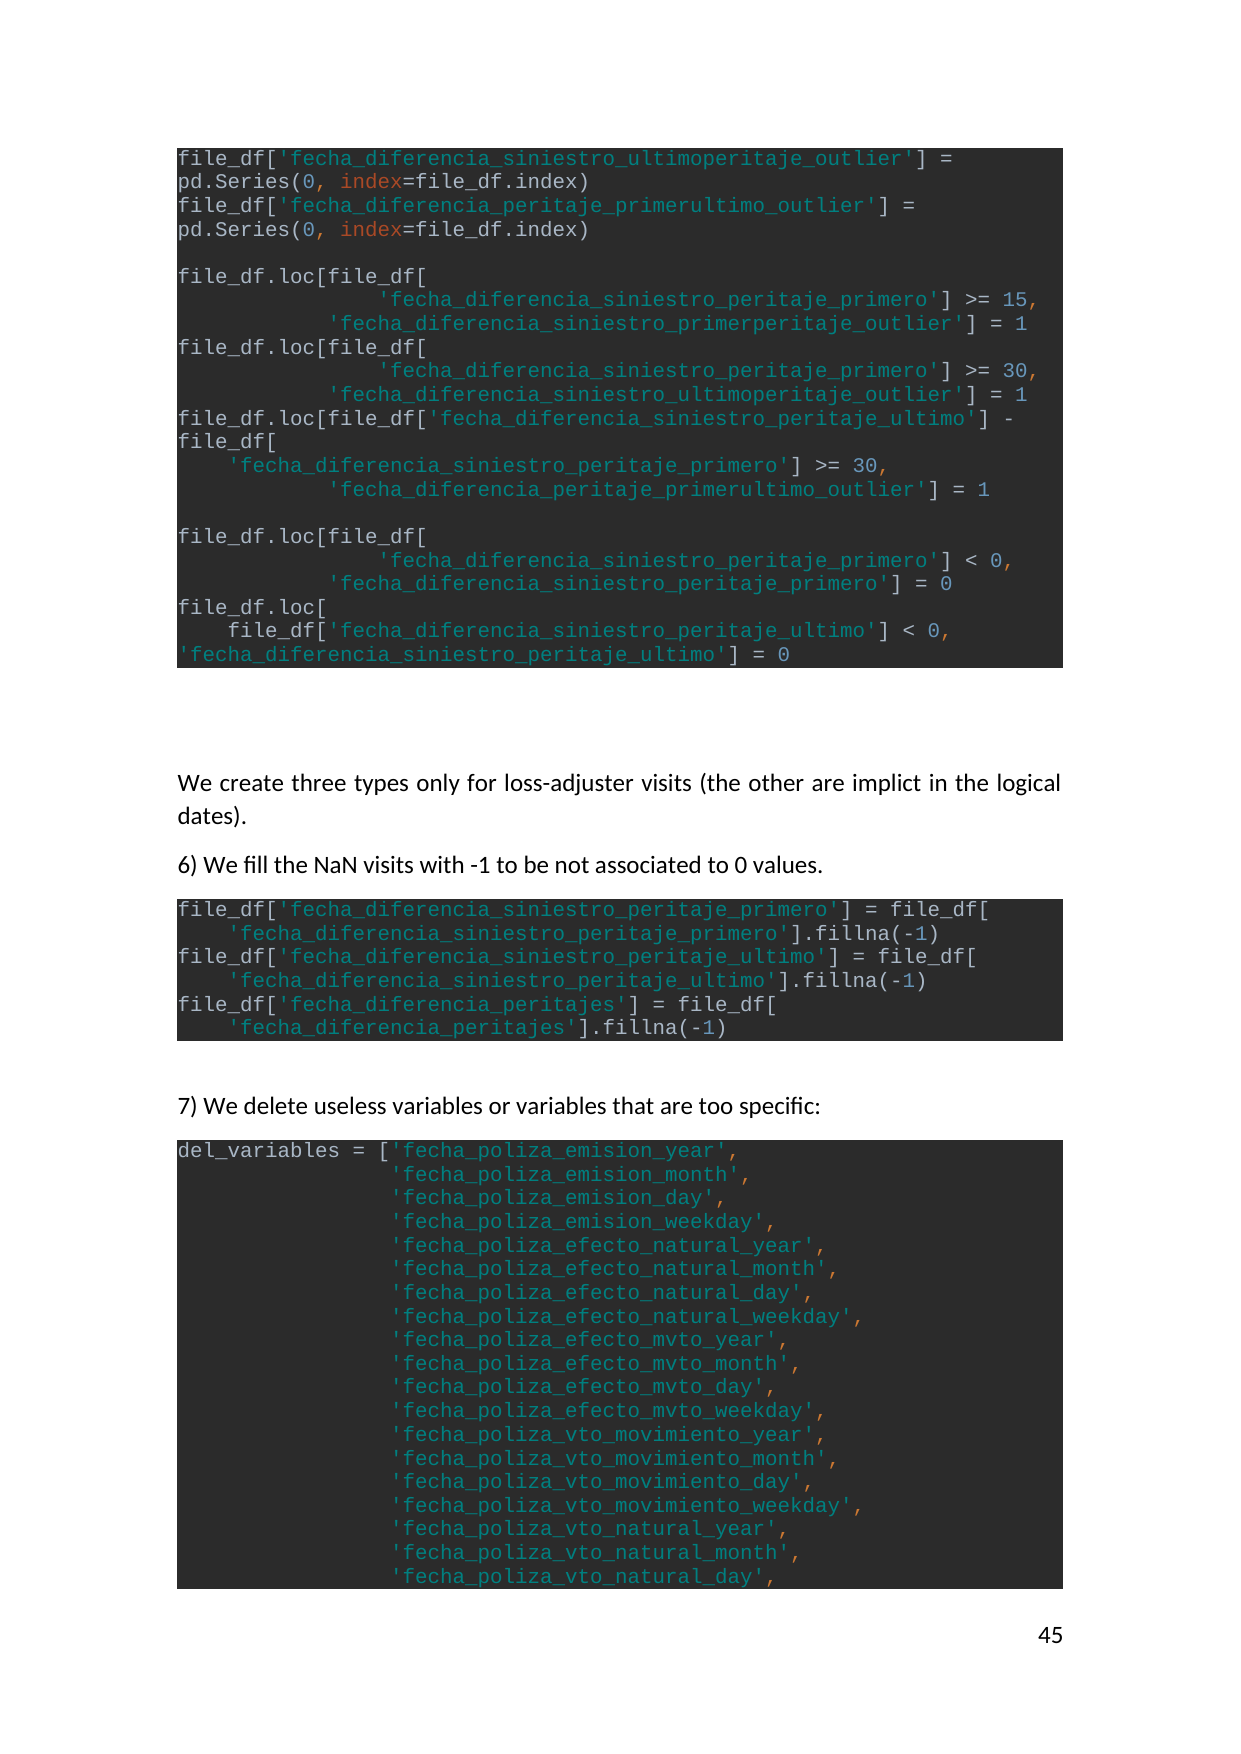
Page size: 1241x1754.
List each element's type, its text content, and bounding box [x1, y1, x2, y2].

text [177, 1140, 1063, 1589]
text 6) We fill the NaN visits with -1 to be not associated to 0 values. [177, 849, 1063, 880]
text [177, 148, 1063, 668]
text We create three types only for loss-adjuster visits (the other are implict in the logical dates). [177, 767, 1063, 830]
text file_df['fecha_diferencia_siniestro_peritaje_primero'] = file_df[ 'fecha_diferencia_siniestro_peritaje_primero'].fillna(-1) file_df['fecha_diferencia_siniestro_peritaje_ultimo'] = file_df[ 'fecha_diferencia_siniestro_peritaje_ultimo'].fillna(-1) file_df['fecha_diferencia_peritajes'] = file_df[ 'fecha_diferencia_peritajes'].fillna(-1) [177, 899, 1063, 1041]
text 7) We delete useless variables or variables that are too specific: [177, 1091, 1063, 1121]
